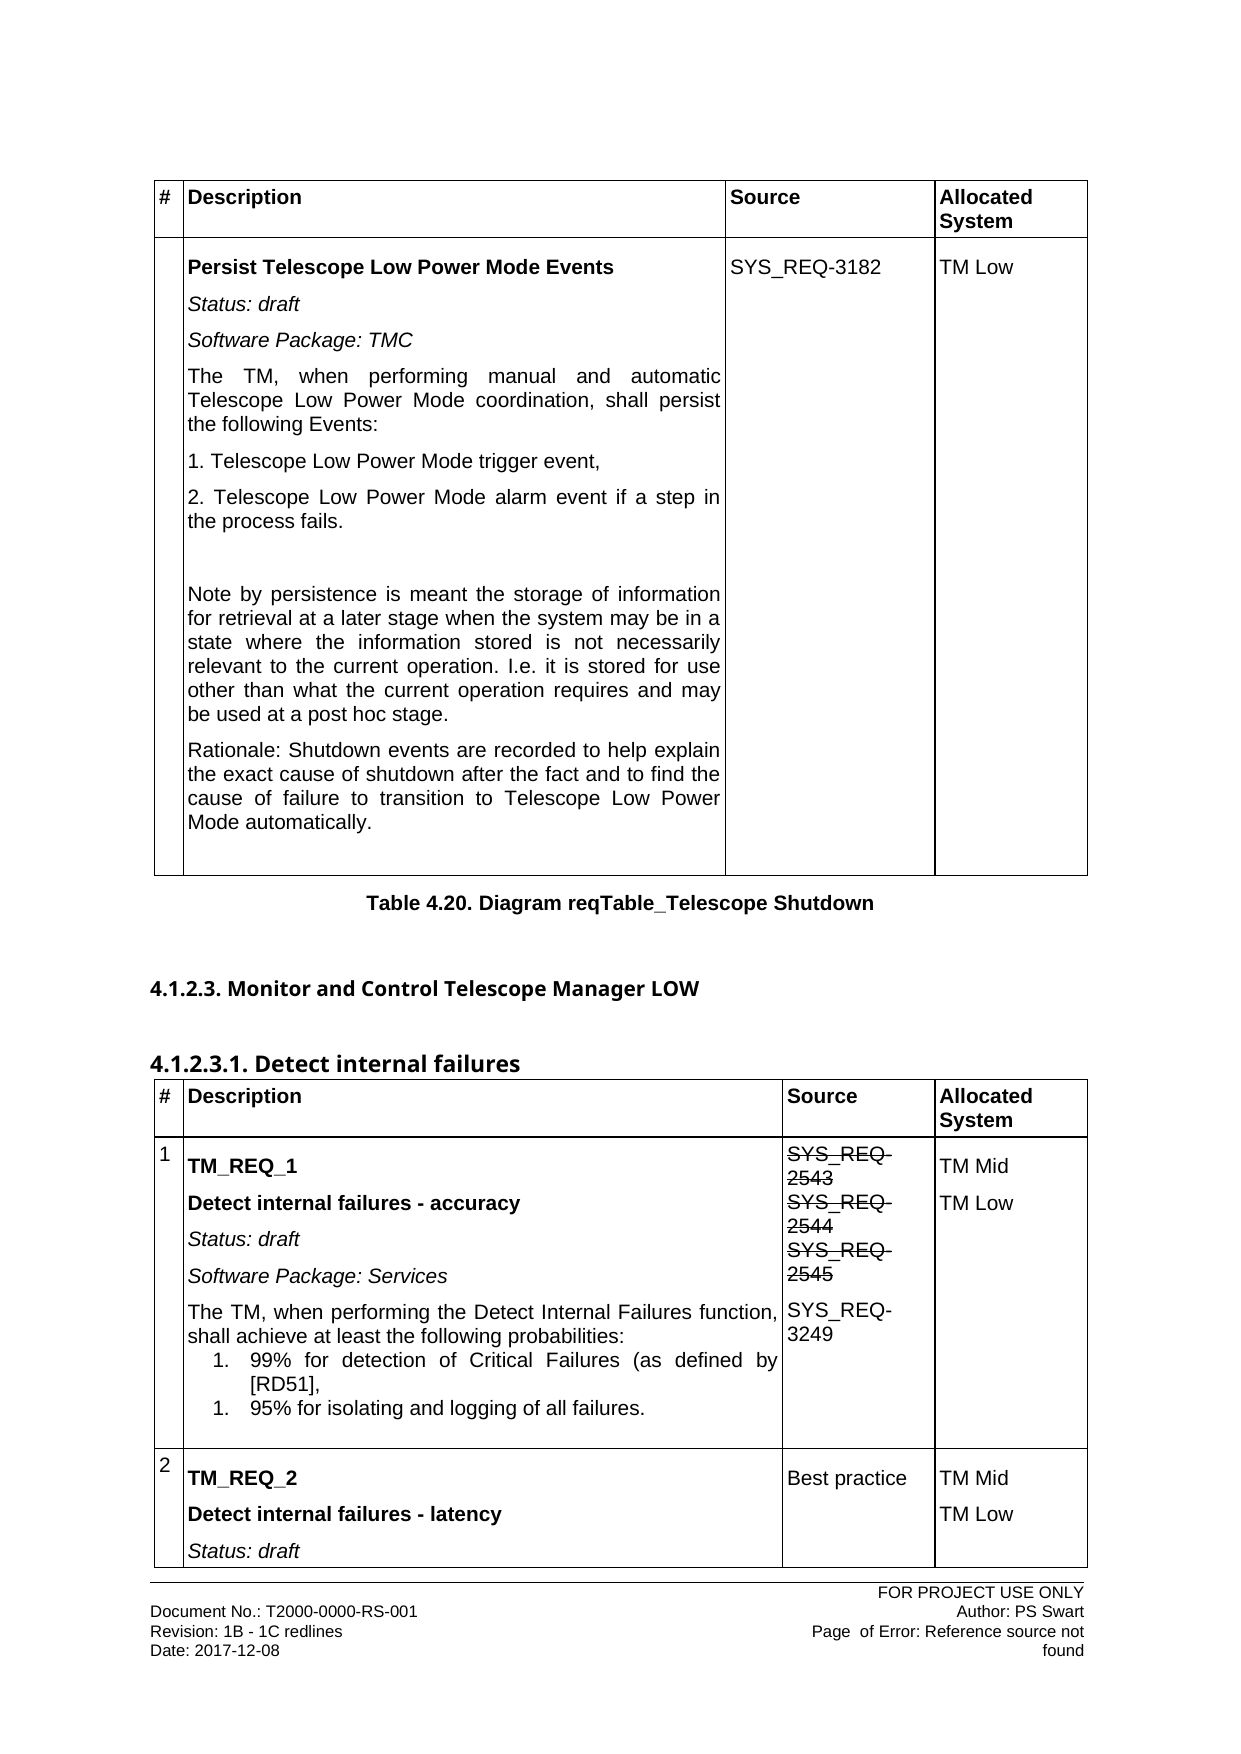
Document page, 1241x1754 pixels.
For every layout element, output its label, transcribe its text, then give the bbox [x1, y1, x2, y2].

table_cell Best practice [783, 1449, 934, 1567]
table_header Description [184, 1080, 782, 1136]
table_cell TM_REQ_1 Detect internal failures - accuracy Status: draft Software Package: Services The TM, when performing the Detect Internal Failures function, shall achieve at least the following probabilities: 99% for detection of Critical Failures (as defined by [RD51], 95% for isolating and logging of all failures. [184, 1138, 782, 1448]
table_header Allocated System [936, 1080, 1087, 1136]
table_cell 2 [155, 1449, 183, 1567]
table_cell TM Mid TM Low [936, 1449, 1087, 1567]
text 4.1.2.3.1. Detect internal failures [150, 1048, 1090, 1079]
table_header # [155, 1080, 183, 1136]
table_header Allocated System [936, 181, 1087, 237]
table_cell SYS_REQ-2306 SYS_REQ-3182 [726, 238, 934, 875]
table_header Source [726, 181, 934, 237]
table_header Description [184, 181, 725, 237]
table_cell TM Mid TM Low [936, 238, 1087, 875]
table_header # [155, 181, 183, 237]
table_cell SYS_REQ-2543 SYS_REQ-2544 SYS_REQ-2545 SYS_REQ-3249 [783, 1138, 934, 1448]
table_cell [184, 238, 725, 875]
table_cell 1 [155, 1138, 183, 1448]
table_cell TM Mid TM Low [936, 1138, 1087, 1448]
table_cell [184, 1449, 782, 1567]
table_cell 5 [155, 238, 183, 875]
text Table 4.20. Diagram reqTable_Telescope Shutdown [150, 891, 1090, 915]
table_header Source [783, 1080, 934, 1136]
text 4.1.2.3. Monitor and Control Telescope Manager LOW [150, 974, 1090, 1003]
